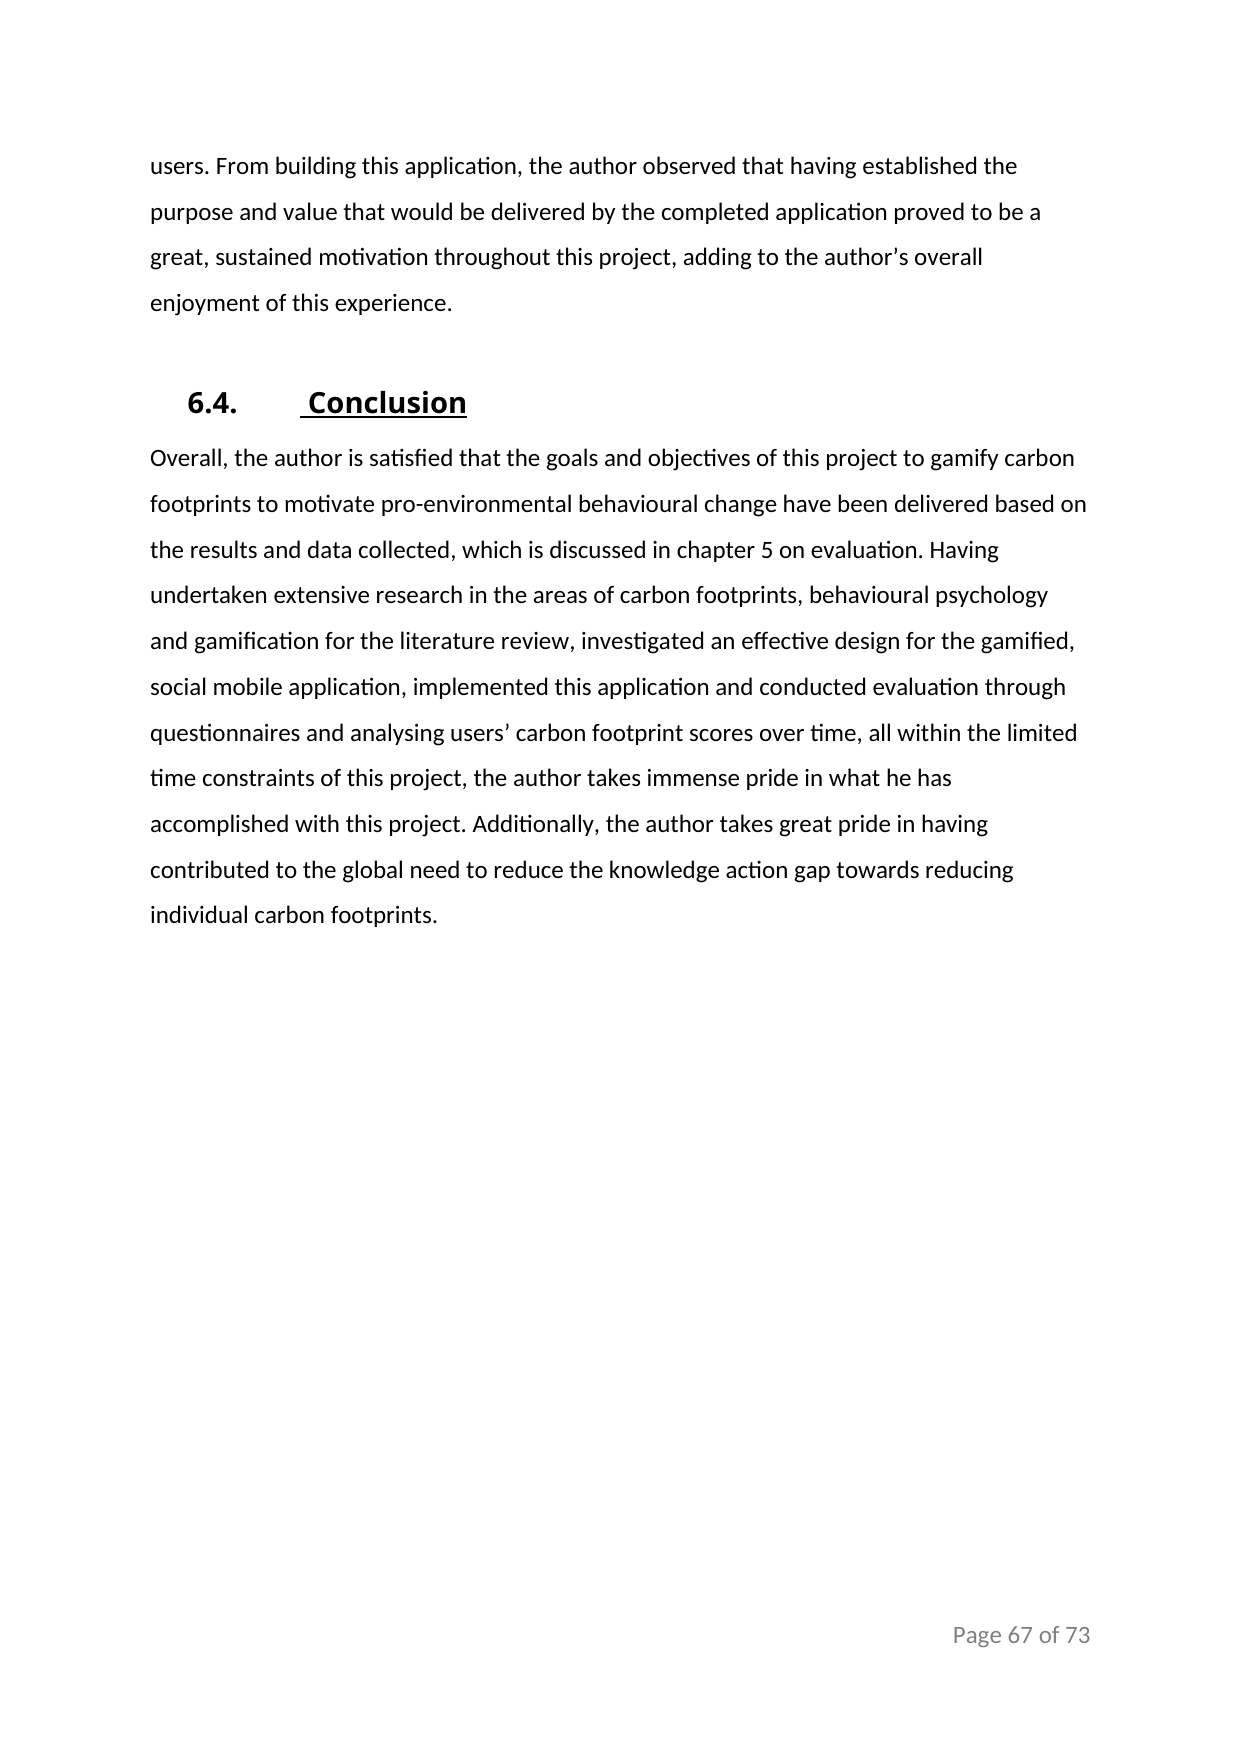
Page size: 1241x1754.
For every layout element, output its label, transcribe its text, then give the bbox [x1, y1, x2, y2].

subtitle Conclusion [187, 150, 1090, 190]
text Overall, the author is satisfied that the goals and objectives of this project to gamify carbon footprints to motivate pro-environmental behavioural change have been delivered based on the results and data collected, which is discussed in chapter 5 on evaluation. Having undertaken extensive research in the areas of carbon footprints, behavioural psychology and gamification for the literature review, investigated an effective design for the gamified, social mobile application, implemented this application and conducted evaluation through questionnaires and analysing users’ carbon footprint scores over time, all within the limited time constraints of this project, the author takes immense pride in what he has accomplished with this project. Additionally, the author takes great pride in having contributed to the global need to reduce the knowledge action gap towards reducing individual carbon footprints. [150, 209, 1090, 697]
